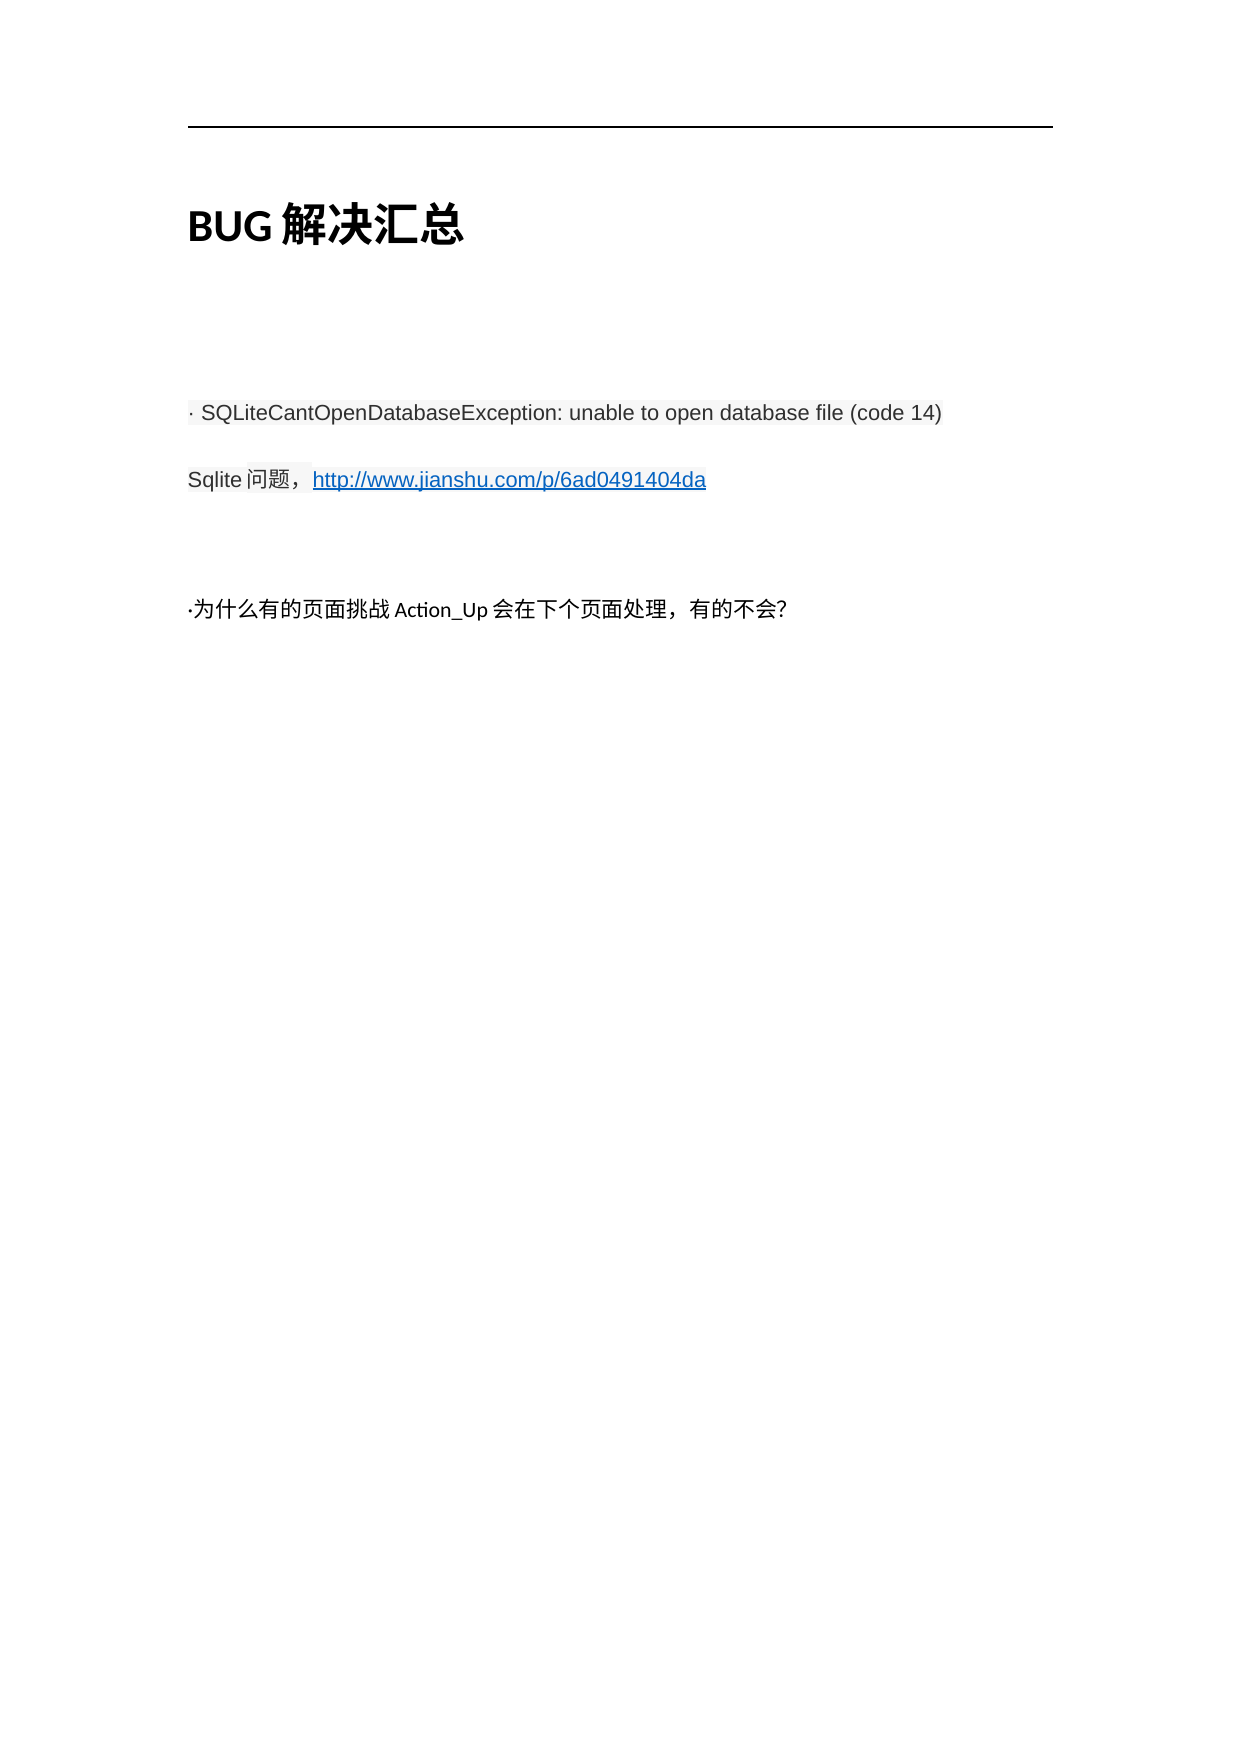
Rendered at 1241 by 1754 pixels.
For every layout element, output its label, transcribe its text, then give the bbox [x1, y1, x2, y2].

subtitle BUG解决汇总 [187, 173, 1053, 270]
text ·为什么有的页面挑战Action_Up会在下个页面处理，有的不会？ [187, 591, 1053, 624]
text Sqlite问题，http://www.jianshu.com/p/6ad0491404da [187, 461, 1053, 494]
text · SQLiteCantOpenDatabaseException: unable to open database file (code 14) [187, 396, 1053, 429]
